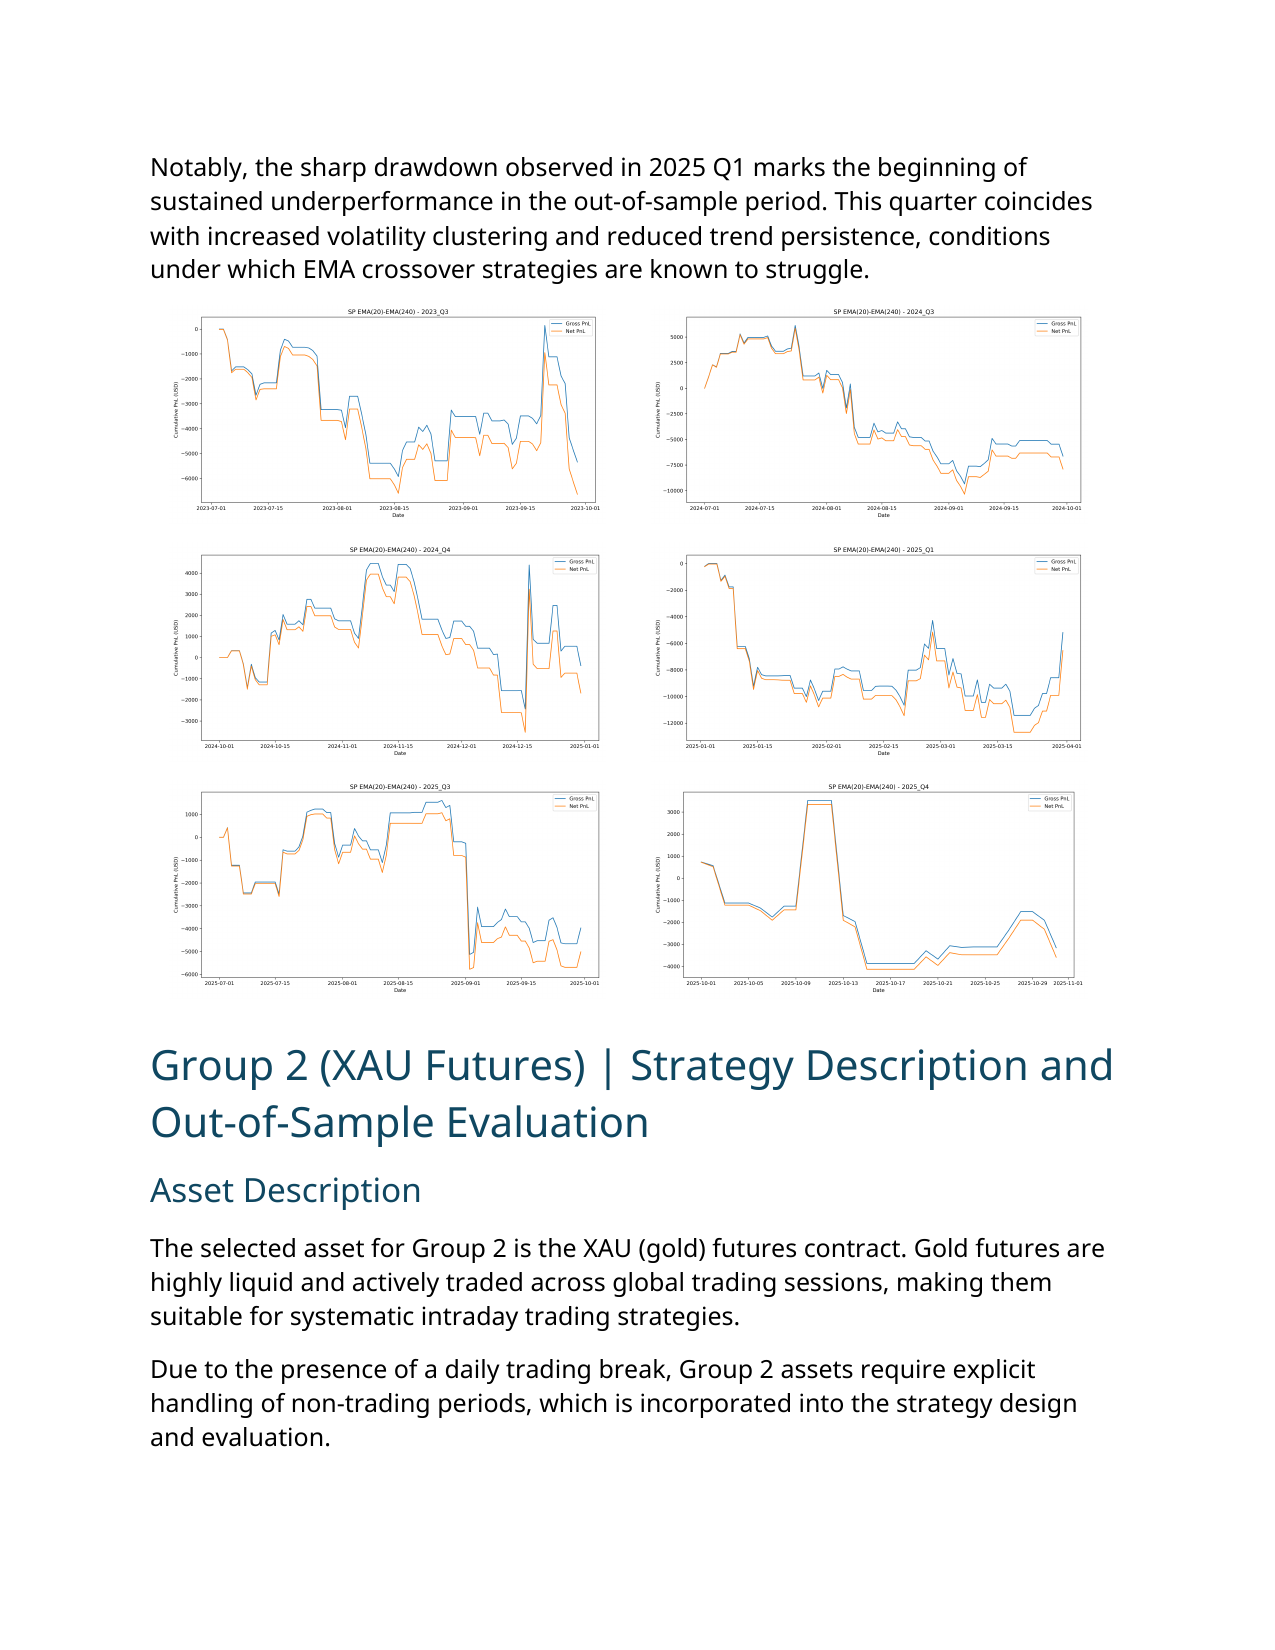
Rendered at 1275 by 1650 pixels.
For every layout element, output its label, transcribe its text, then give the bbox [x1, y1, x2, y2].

picture [168, 542, 607, 762]
text Due to the presence of a daily trading break, Group 2 assets require explicit handling of non-trading periods, which is incorporated into the strategy design and evaluation. [150, 1352, 1125, 1454]
picture [650, 542, 1088, 762]
picture [650, 780, 1088, 999]
text The selected asset for Group 2 is the XAU (gold) futures contract. Gold futures are highly liquid and actively traded across global trading sessions, making them suitable for systematic intraday trading strategies. [150, 1231, 1125, 1333]
picture [168, 780, 607, 999]
picture [650, 305, 1088, 524]
subtitle Group 2 (XAU Futures) | Strategy Description and Out-of-Sample Evaluation [150, 1036, 1125, 1150]
text Notably, the sharp drawdown observed in 2025 Q1 marks the beginning of sustained underperformance in the out-of-sample period. This quarter coincides with increased volatility clustering and reduced trend persistence, conditions under which EMA crossover strategies are known to struggle. [150, 150, 1125, 286]
picture [168, 305, 607, 524]
subtitle Asset Description [150, 1166, 1125, 1212]
